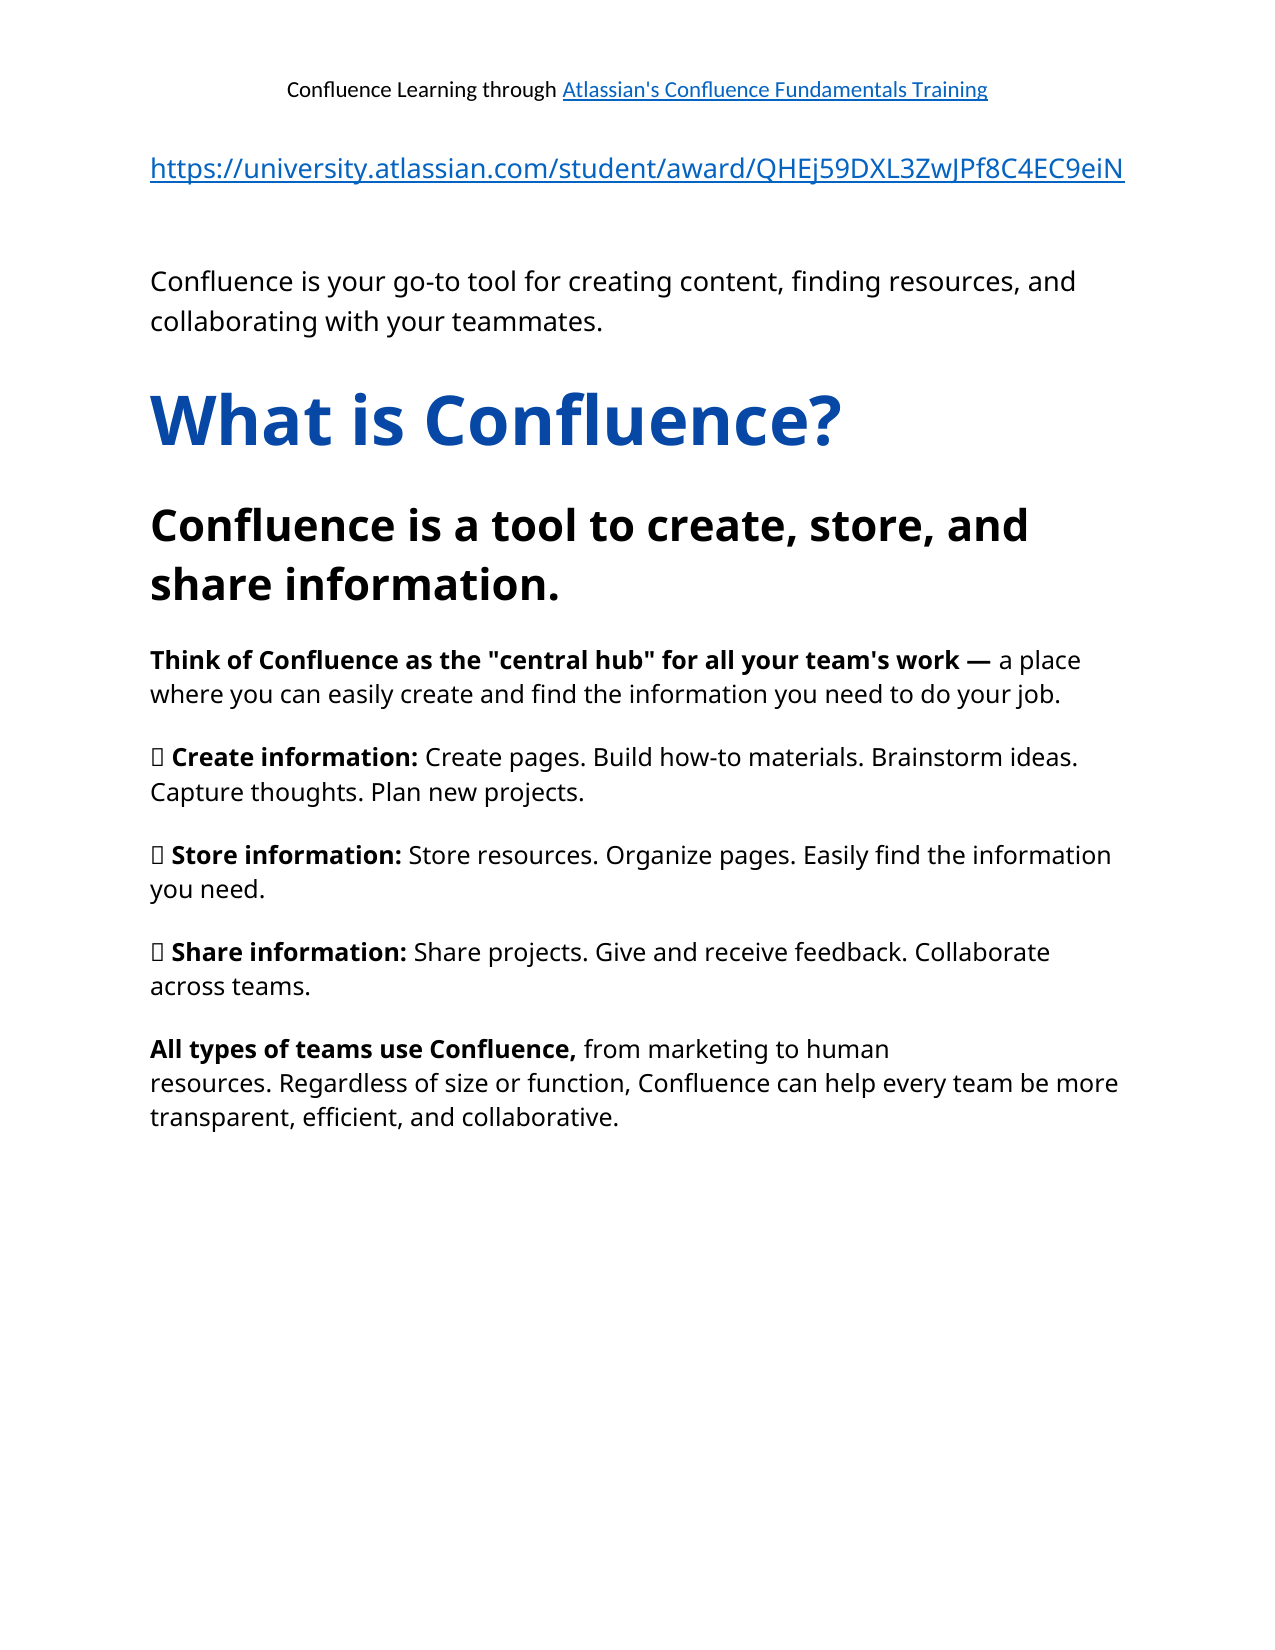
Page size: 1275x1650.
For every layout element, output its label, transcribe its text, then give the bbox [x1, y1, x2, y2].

text Confluence is your go-to tool for creating content, finding resources, and collaborating with your teammates. [150, 263, 1125, 339]
text ✅ Share information: Share projects. Give and receive feedback. Collaborate across teams. [150, 935, 1125, 1003]
text ✅ Create information: Create pages. Build how-to materials. Brainstorm ideas. Capture thoughts. Plan new projects. [150, 740, 1125, 808]
text Think of Confluence as the "central hub" for all your team's work — a place where you can easily create and find the information you need to do your job. [150, 643, 1125, 711]
text What is Confluence? [150, 372, 1125, 465]
text ✅ Store information: Store resources. Organize pages. Easily find the information you need. [150, 837, 1125, 906]
text All types of teams use Confluence, from marketing to human resources. Regardless of size or function, Confluence can help every team be more transparent, efficient, and collaborative. [150, 1032, 1125, 1134]
text Confluence is a tool to create, store, and share information. [150, 494, 1125, 614]
